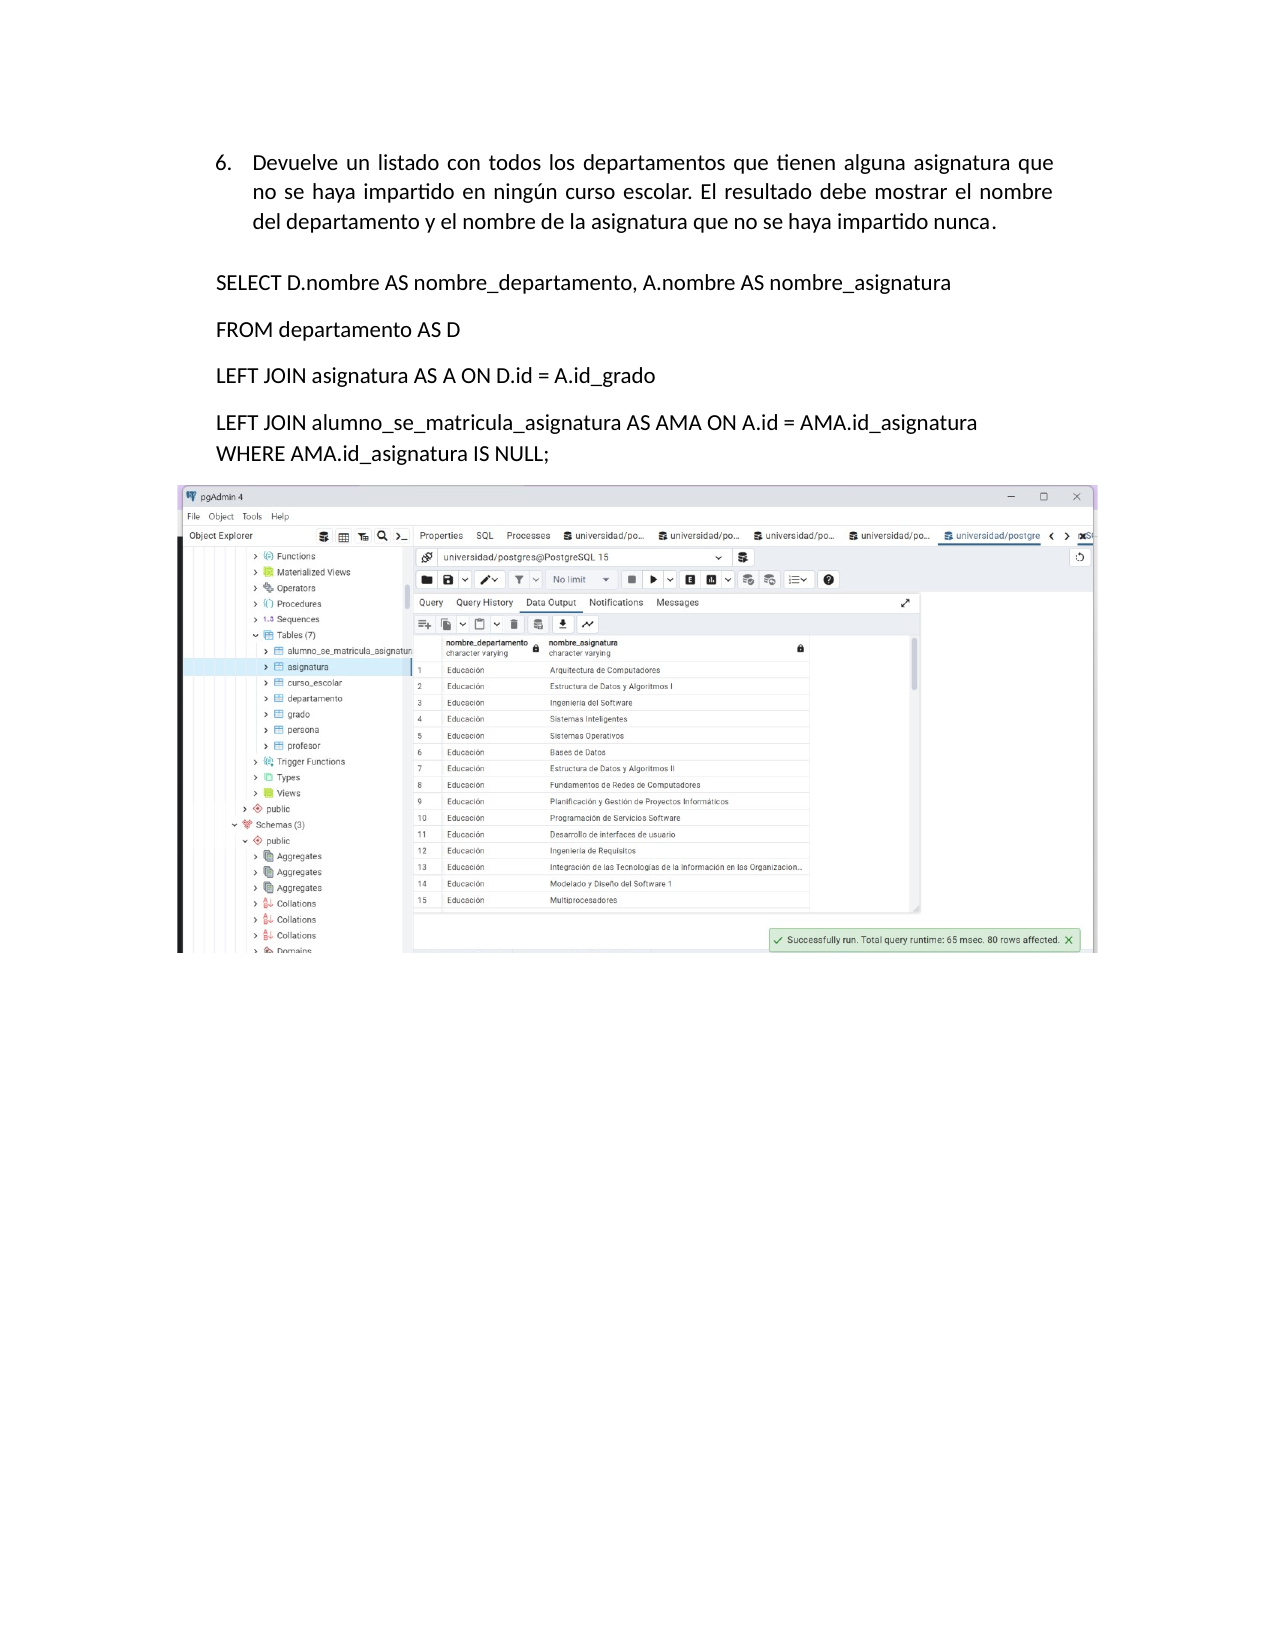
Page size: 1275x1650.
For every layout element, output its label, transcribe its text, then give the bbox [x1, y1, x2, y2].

text LEFT JOIN alumno_se_matricula_asignatura AS AMA ON A.id = AMA.id_asignatura WHERE AMA.id_asignatura IS NULL; [216, 408, 1008, 467]
text SELECT D.nombre AS nombre_departamento, A.nombre AS nombre_asignatura [216, 268, 1056, 296]
list Devuelve un listado con todos los departamentos que tienen alguna asignatura que no se haya impartido en ningún curso escolar. El resultado debe mostrar el nombre del departamento y el nombre de la asignatura que no se haya impartido nunca. [215, 148, 1055, 235]
text FROM departamento AS D [216, 315, 1056, 343]
text LEFT JOIN asignatura AS A ON D.id = A.id_grado [216, 362, 1056, 389]
picture [177, 485, 1098, 953]
